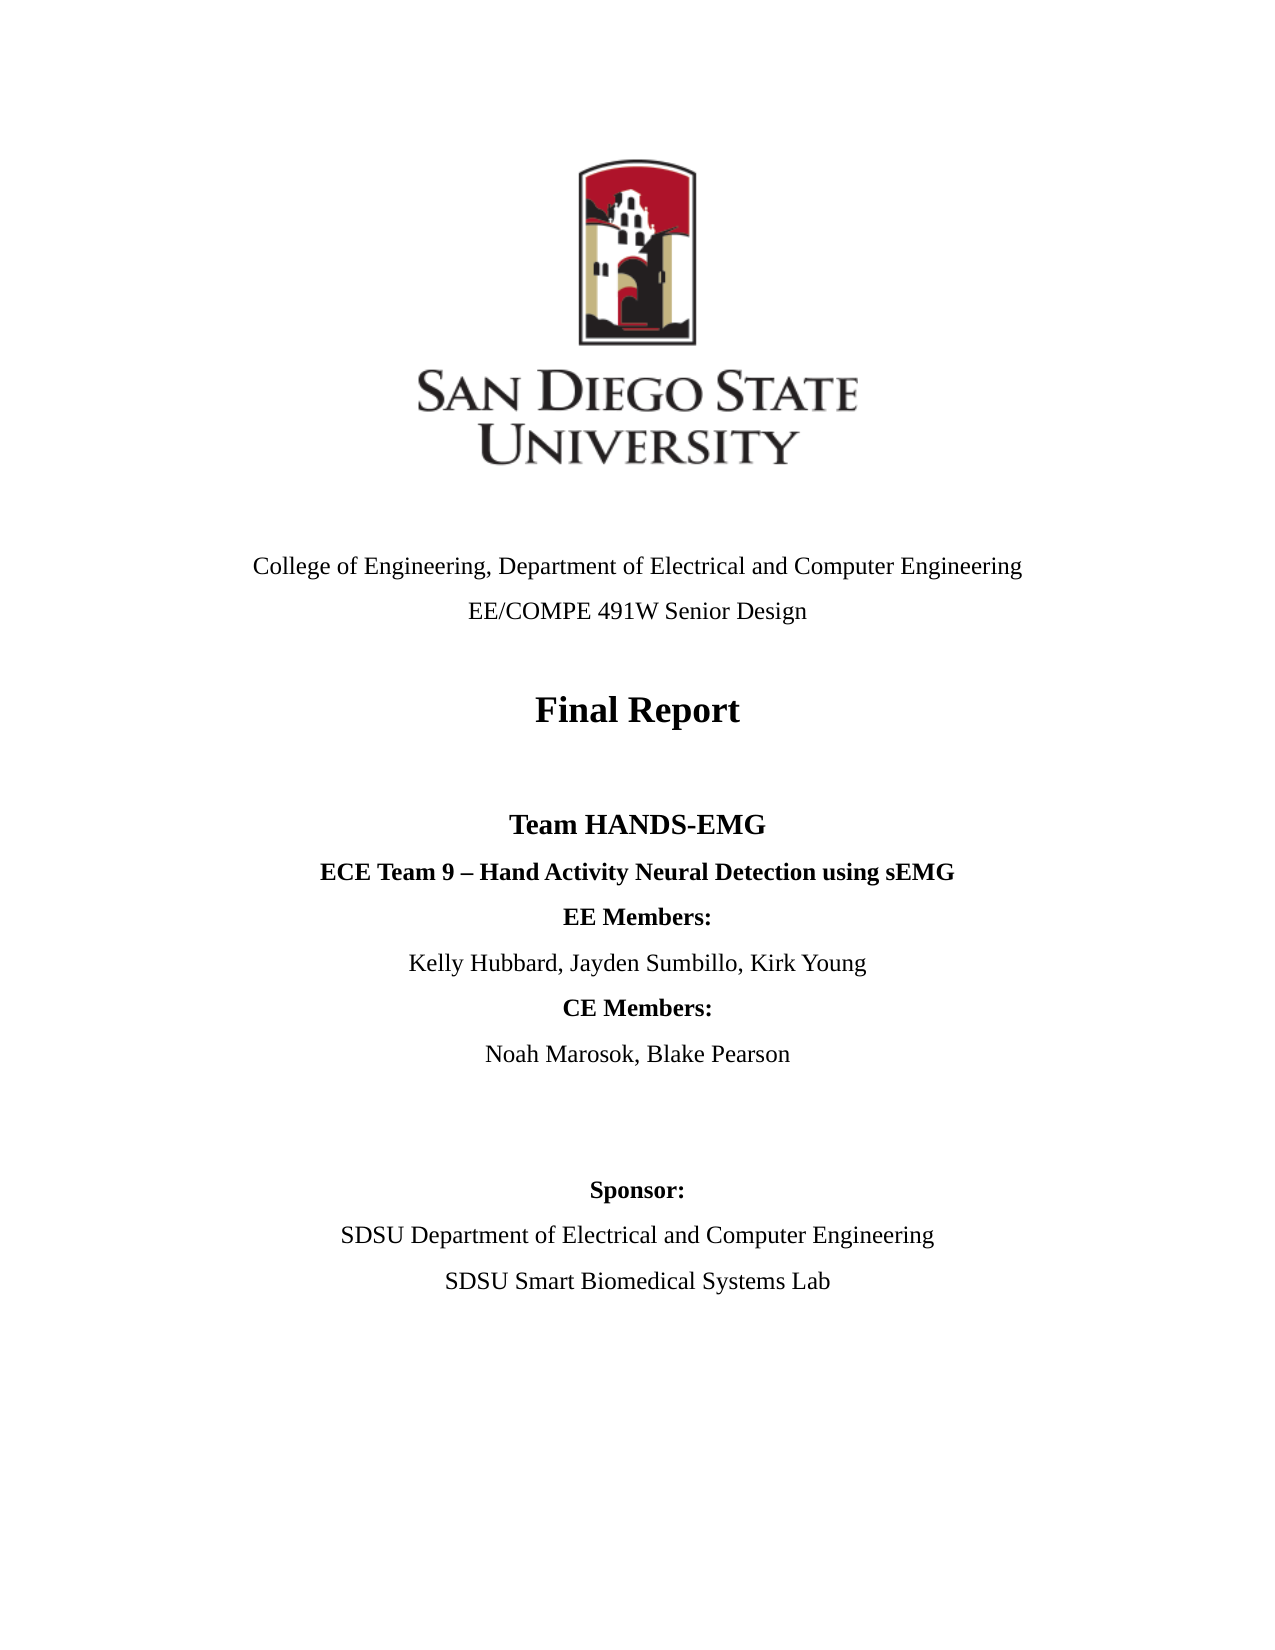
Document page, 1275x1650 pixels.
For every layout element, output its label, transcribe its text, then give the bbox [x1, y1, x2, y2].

text EE Members: [150, 902, 1125, 931]
text EE/COMPE 491W Senior Design [150, 596, 1125, 625]
text Final Report [150, 687, 1125, 730]
text Kelly Hubbard, Jayden Sumbillo, Kirk Young [150, 948, 1125, 977]
text CE Members: [150, 993, 1125, 1022]
text ECE Team 9 – Hand Activity Neural Detection using sEMG [150, 857, 1125, 886]
text SDSU Smart Biomedical Systems Lab [150, 1266, 1125, 1294]
text College of Engineering, Department of Electrical and Computer Engineering [150, 551, 1125, 580]
text Team HANDS-EMG [150, 807, 1125, 840]
text Sponsor: [150, 1175, 1125, 1204]
picture [409, 150, 866, 506]
text Noah Marosok, Blake Pearson [150, 1039, 1125, 1067]
text SDSU Department of Electrical and Computer Engineering [150, 1220, 1125, 1249]
